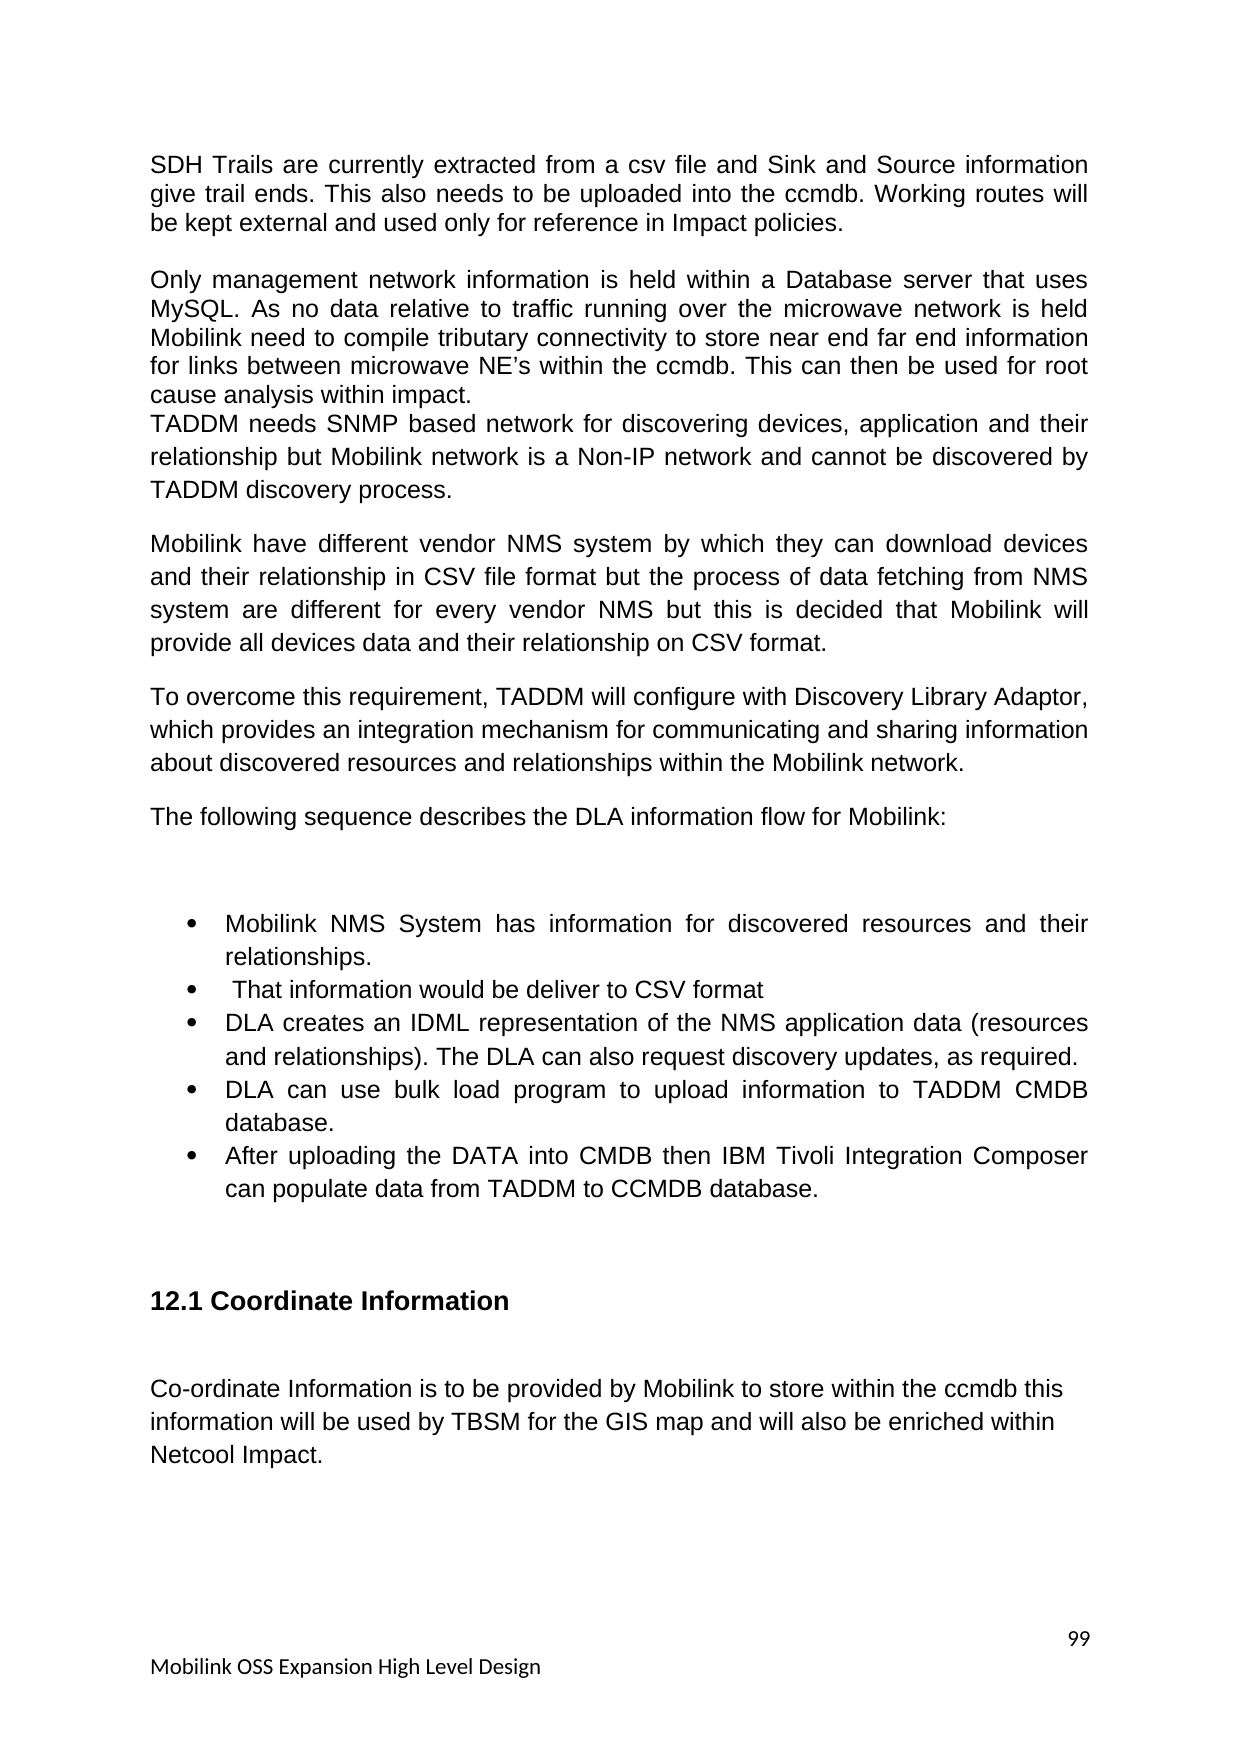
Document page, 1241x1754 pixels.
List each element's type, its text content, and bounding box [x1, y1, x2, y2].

list That information would be deliver to CSV format [187, 975, 1090, 1004]
text TADDM needs SNMP based network for discovering devices, application and their relationship but Mobilink network is a Non-IP network and cannot be discovered by TADDM discovery process. [150, 409, 1090, 503]
list DLA creates an IDML representation of the NMS application data (resources and relationships). The DLA can also request discovery updates, as required. [187, 1008, 1090, 1070]
text To overcome this requirement, TADDM will configure with Discovery Library Adaptor, which provides an integration mechanism for communicating and sharing information about discovered resources and relationships within the Mobilink network. [150, 682, 1090, 776]
list DLA can use bulk load program to upload information to TADDM CMDB database. [187, 1074, 1090, 1136]
text Mobilink have different vendor NMS system by which they can download devices and their relationship in CSV file format but the process of data fetching from NMS system are different for every vendor NMS but this is decided that Mobilink will provide all devices data and their relationship on CSV format. [150, 529, 1090, 656]
list After uploading the DATA into CMDB then IBM Tivoli Integration Composer can populate data from TADDM to CCMDB database. [187, 1141, 1090, 1203]
text Only management network information is held within a Database server that uses MySQL. As no data relative to traffic running over the microwave network is held Mobilink need to compile tributary connectivity to store near end far end information for links between microwave NE’s within the ccmdb. This can then be used for root cause analysis within impact. [150, 265, 1090, 409]
text Co-ordinate Information is to be provided by Mobilink to store within the ccmdb this information will be used by TBSM for the GIS map and will also be enriched within Netcool Impact. [150, 1374, 1090, 1469]
subtitle 12.1 Coordinate Information [150, 1284, 1090, 1316]
text SDH Trails are currently extracted from a csv file and Sink and Source information give trail ends. This also needs to be uploaded into the ccmdb. Working routes will be kept external and used only for reference in Impact policies. [150, 150, 1090, 236]
list Mobilink NMS System has information for discovered resources and their relationships. [187, 909, 1090, 971]
text The following sequence describes the DLA information flow for Mobilink: [150, 801, 1090, 830]
